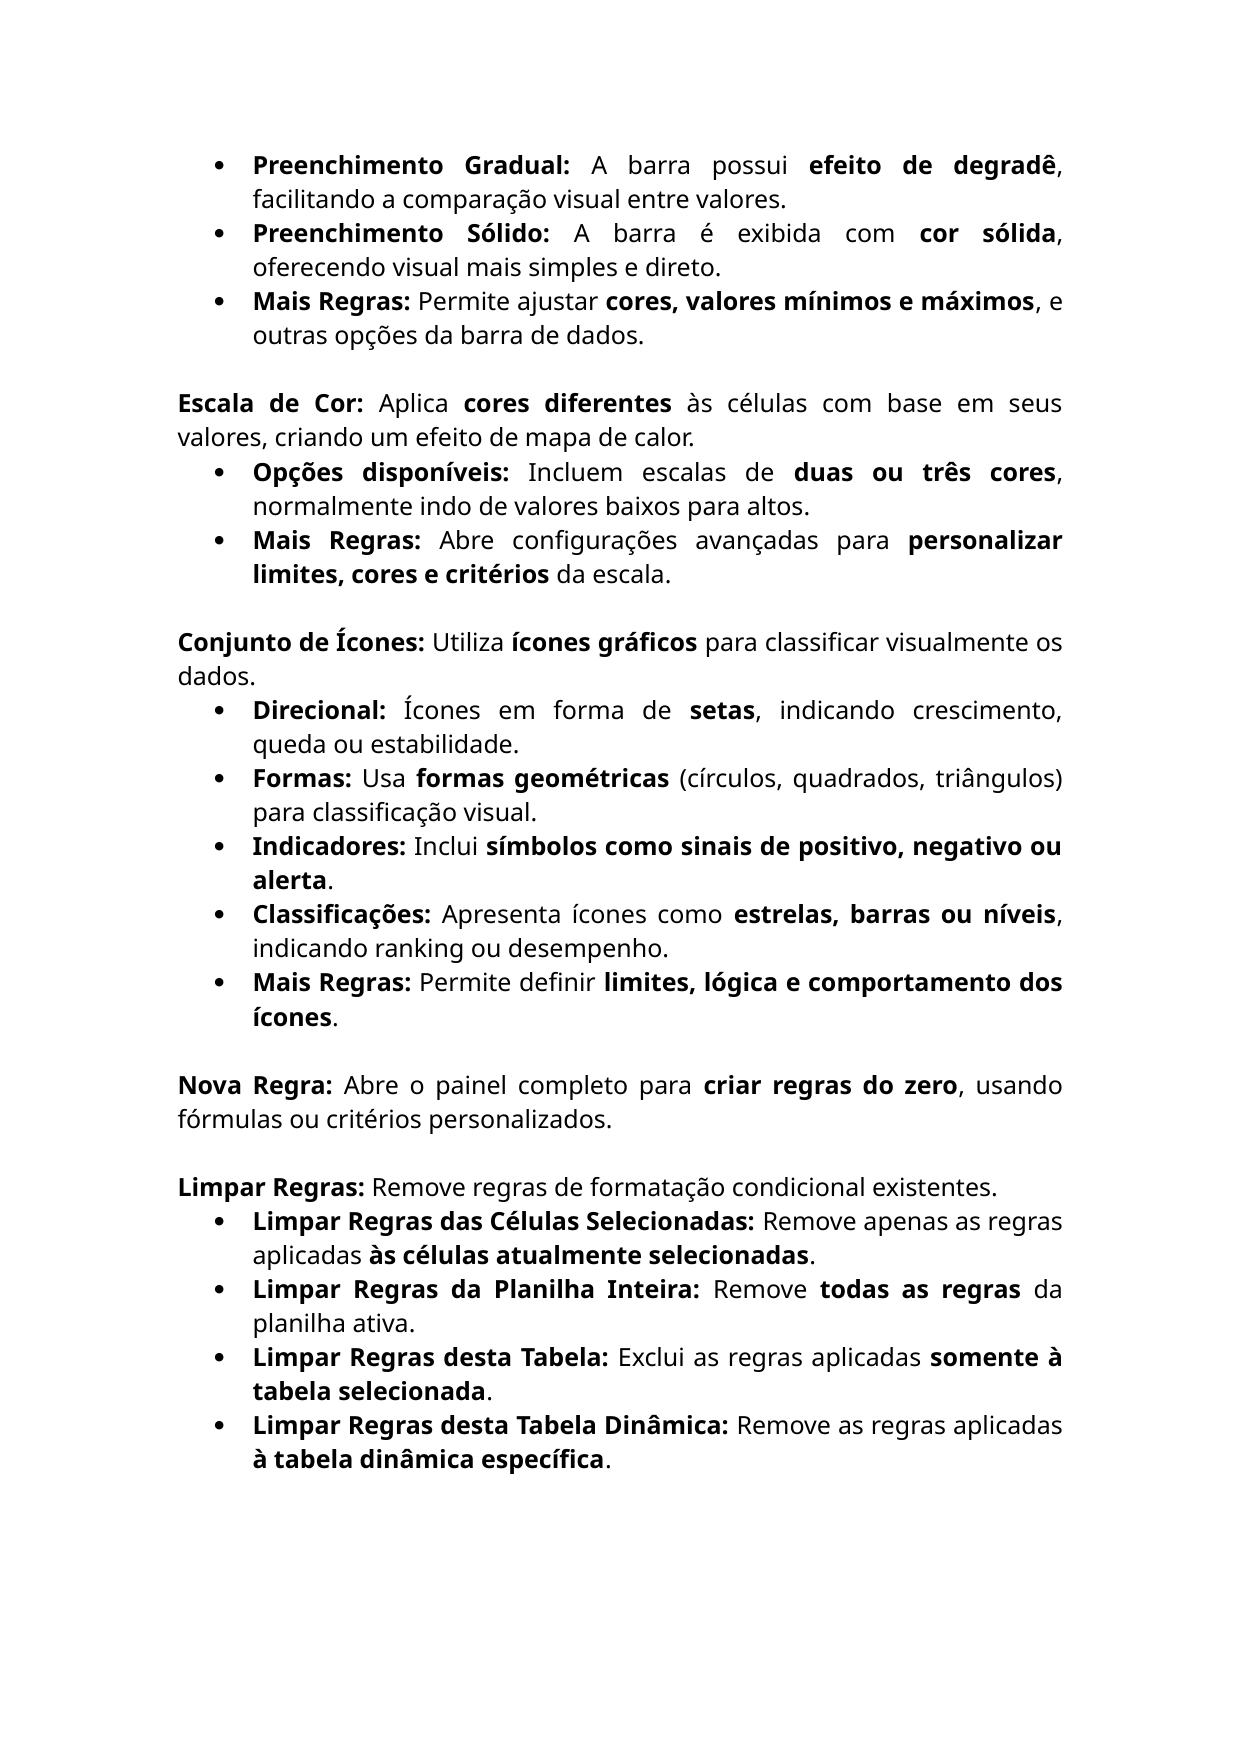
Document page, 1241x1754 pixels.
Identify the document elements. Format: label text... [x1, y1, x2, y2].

list Preenchimento Gradual: A barra possui efeito de degradê, facilitando a comparação visual entre valores. [215, 148, 1063, 216]
list Classificações: Apresenta ícones como estrelas, barras ou níveis, indicando ranking ou desempenho. [215, 897, 1063, 965]
list Mais Regras: Abre configurações avançadas para personalizar limites, cores e critérios da escala. [215, 522, 1063, 590]
list Limpar Regras da Planilha Inteira: Remove todas as regras da planilha ativa. [215, 1272, 1063, 1340]
list Limpar Regras desta Tabela Dinâmica: Remove as regras aplicadas à tabela dinâmica específica. [215, 1408, 1063, 1476]
list Preenchimento Sólido: A barra é exibida com cor sólida, oferecendo visual mais simples e direto. [215, 216, 1063, 284]
list Mais Regras: Permite ajustar cores, valores mínimos e máximos, e outras opções da barra de dados. [215, 284, 1063, 352]
text Limpar Regras: Remove regras de formatação condicional existentes. [177, 1169, 1063, 1203]
list Mais Regras: Permite definir limites, lógica e comportamento dos ícones. [215, 965, 1063, 1033]
list Formas: Usa formas geométricas (círculos, quadrados, triângulos) para classificação visual. [215, 761, 1063, 829]
list Limpar Regras desta Tabela: Exclui as regras aplicadas somente à tabela selecionada. [215, 1340, 1063, 1408]
list Limpar Regras das Células Selecionadas: Remove apenas as regras aplicadas às células atualmente selecionadas. [215, 1203, 1063, 1272]
list Opções disponíveis: Incluem escalas de duas ou três cores, normalmente indo de valores baixos para altos. [215, 454, 1063, 522]
text Escala de Cor: Aplica cores diferentes às células com base em seus valores, criando um efeito de mapa de calor. [177, 386, 1063, 454]
text Nova Regra: Abre o painel completo para criar regras do zero, usando fórmulas ou critérios personalizados. [177, 1067, 1063, 1135]
text Conjunto de Ícones: Utiliza ícones gráficos para classificar visualmente os dados. [177, 624, 1063, 693]
list Direcional: Ícones em forma de setas, indicando crescimento, queda ou estabilidade. [215, 693, 1063, 761]
list Indicadores: Inclui símbolos como sinais de positivo, negativo ou alerta. [215, 829, 1063, 897]
